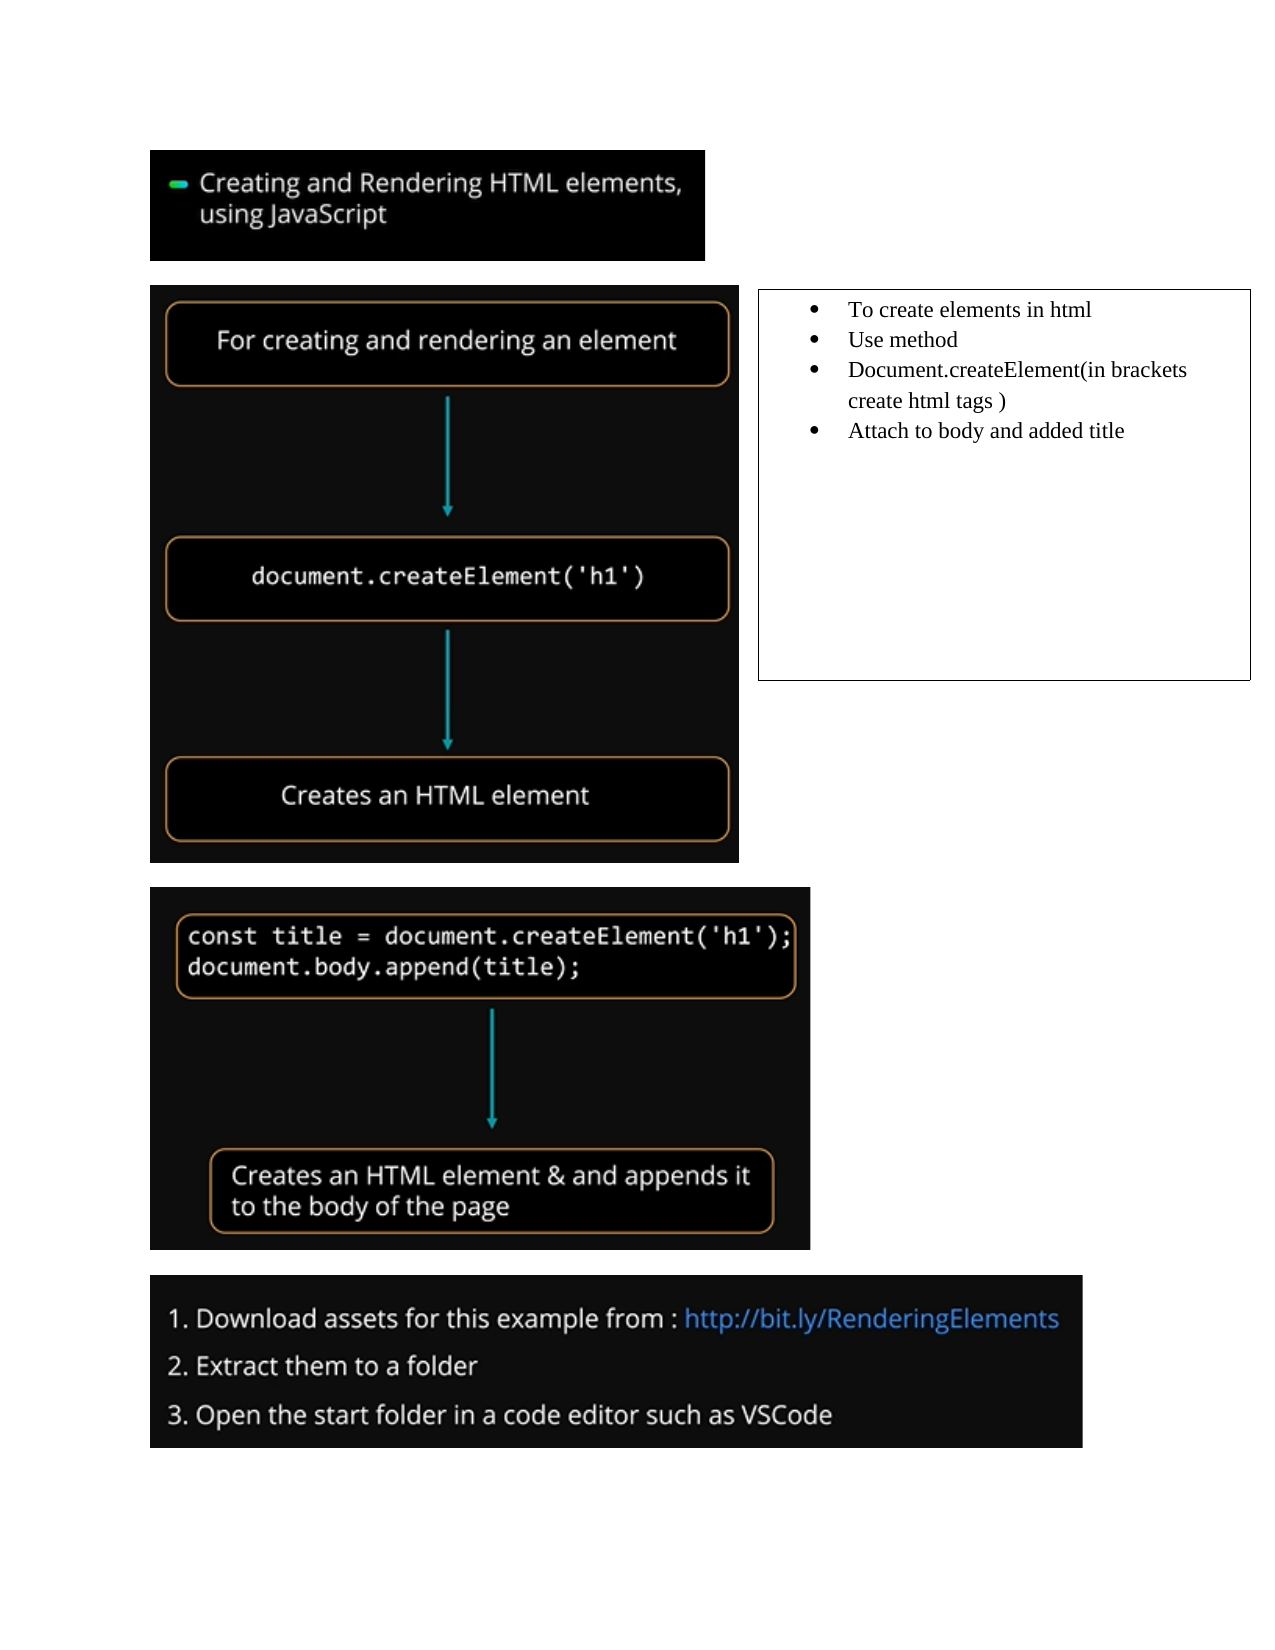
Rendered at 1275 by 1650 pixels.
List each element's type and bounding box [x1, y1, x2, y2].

picture [150, 285, 739, 863]
picture [150, 1275, 1083, 1448]
picture [150, 887, 811, 1250]
picture [150, 150, 706, 261]
